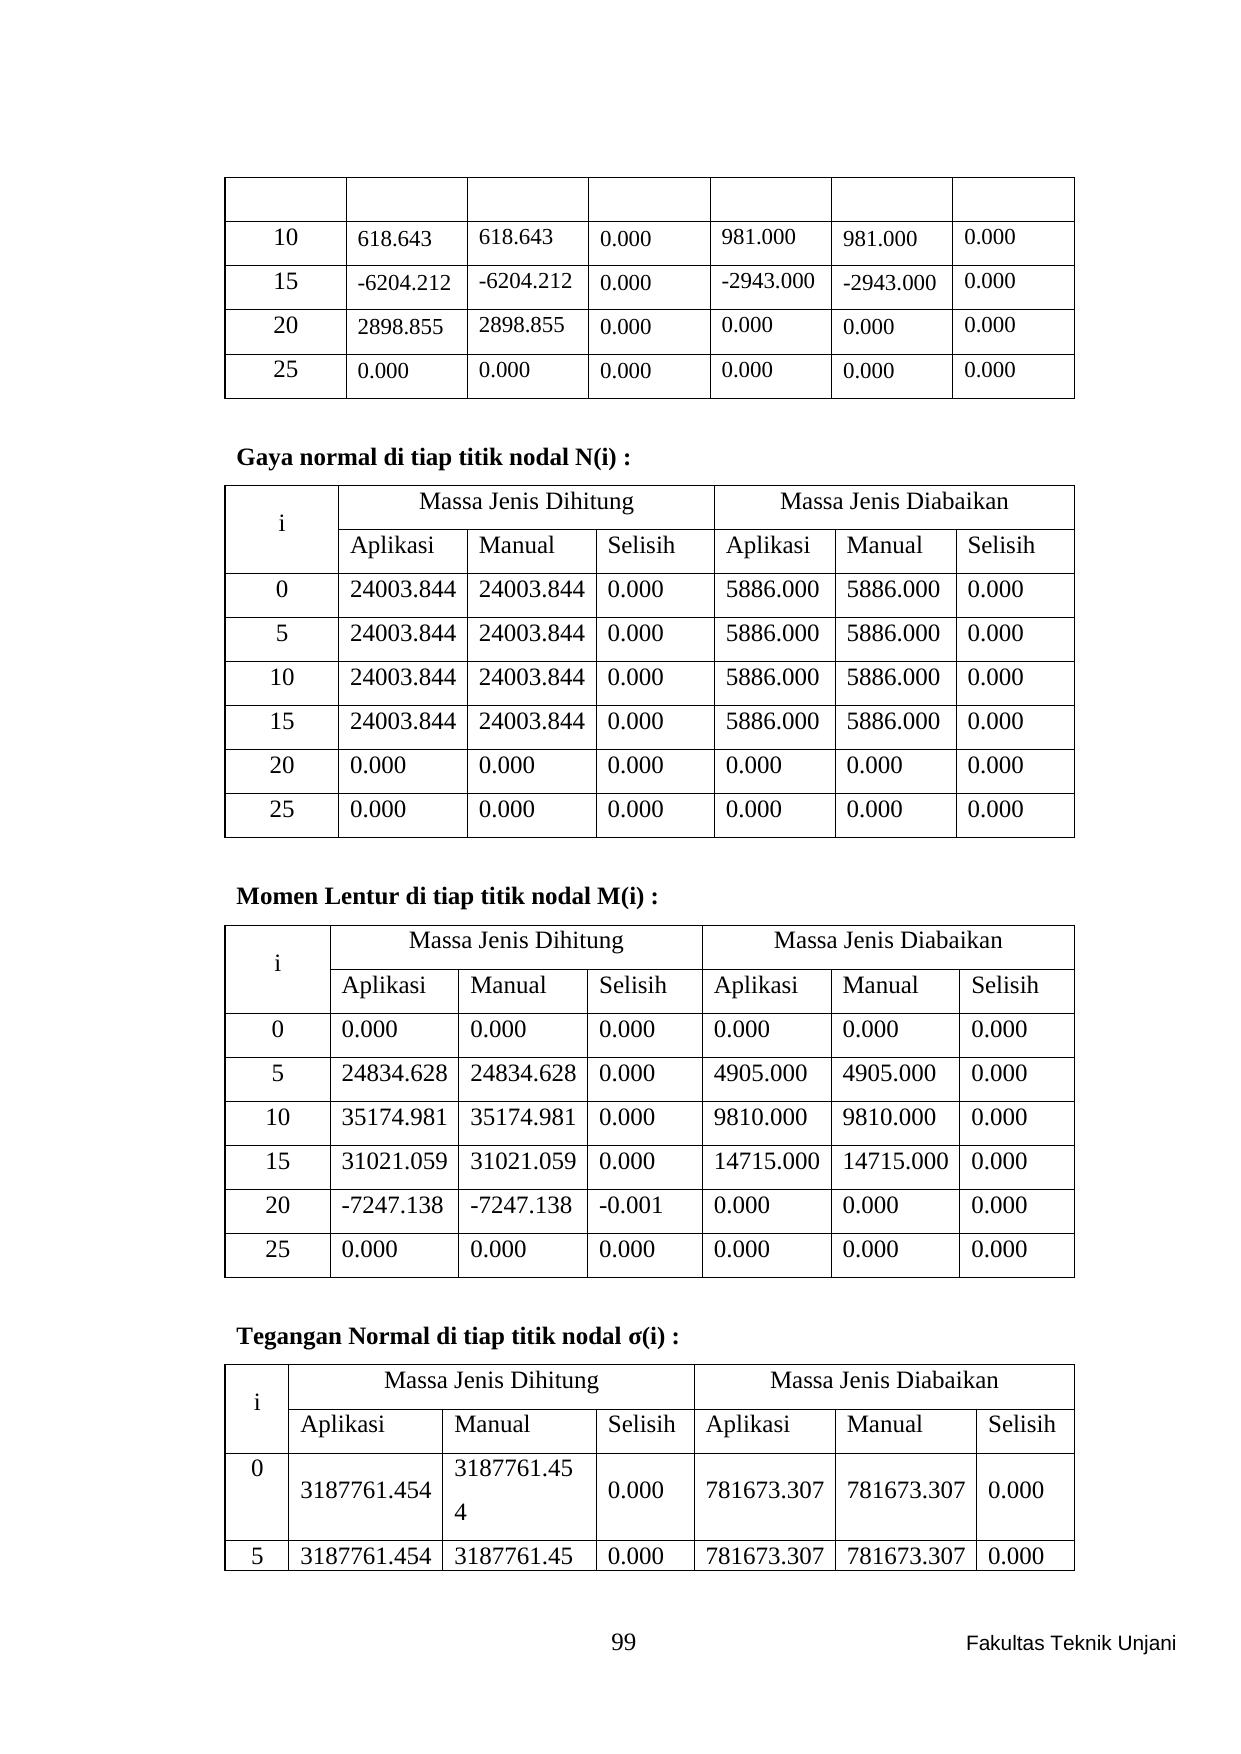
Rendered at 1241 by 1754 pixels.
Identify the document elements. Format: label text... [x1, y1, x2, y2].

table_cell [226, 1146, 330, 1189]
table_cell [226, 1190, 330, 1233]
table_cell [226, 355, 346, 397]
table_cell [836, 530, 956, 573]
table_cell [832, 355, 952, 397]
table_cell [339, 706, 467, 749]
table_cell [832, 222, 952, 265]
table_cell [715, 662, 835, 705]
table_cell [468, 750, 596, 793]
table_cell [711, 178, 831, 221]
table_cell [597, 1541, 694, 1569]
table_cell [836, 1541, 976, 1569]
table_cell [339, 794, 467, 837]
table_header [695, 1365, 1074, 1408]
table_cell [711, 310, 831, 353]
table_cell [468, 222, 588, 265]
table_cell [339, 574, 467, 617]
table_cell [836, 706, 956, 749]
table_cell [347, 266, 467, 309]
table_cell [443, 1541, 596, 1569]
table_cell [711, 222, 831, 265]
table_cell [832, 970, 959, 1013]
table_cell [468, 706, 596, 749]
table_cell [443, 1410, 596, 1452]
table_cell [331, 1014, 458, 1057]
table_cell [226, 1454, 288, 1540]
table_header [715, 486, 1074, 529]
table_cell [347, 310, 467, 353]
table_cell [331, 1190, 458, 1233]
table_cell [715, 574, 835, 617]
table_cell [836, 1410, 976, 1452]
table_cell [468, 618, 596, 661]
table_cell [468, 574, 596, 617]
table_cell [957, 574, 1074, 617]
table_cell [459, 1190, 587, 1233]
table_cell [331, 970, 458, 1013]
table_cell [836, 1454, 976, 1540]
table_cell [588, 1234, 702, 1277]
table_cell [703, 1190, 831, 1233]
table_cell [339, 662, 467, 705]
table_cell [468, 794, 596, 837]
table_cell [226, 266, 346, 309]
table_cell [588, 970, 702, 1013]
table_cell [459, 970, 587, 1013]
text Gaya normal di tiap titik nodal N(i) : [236, 442, 1063, 470]
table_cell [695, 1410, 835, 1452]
text Momen Lentur di tiap titik nodal M(i) : [236, 881, 1063, 910]
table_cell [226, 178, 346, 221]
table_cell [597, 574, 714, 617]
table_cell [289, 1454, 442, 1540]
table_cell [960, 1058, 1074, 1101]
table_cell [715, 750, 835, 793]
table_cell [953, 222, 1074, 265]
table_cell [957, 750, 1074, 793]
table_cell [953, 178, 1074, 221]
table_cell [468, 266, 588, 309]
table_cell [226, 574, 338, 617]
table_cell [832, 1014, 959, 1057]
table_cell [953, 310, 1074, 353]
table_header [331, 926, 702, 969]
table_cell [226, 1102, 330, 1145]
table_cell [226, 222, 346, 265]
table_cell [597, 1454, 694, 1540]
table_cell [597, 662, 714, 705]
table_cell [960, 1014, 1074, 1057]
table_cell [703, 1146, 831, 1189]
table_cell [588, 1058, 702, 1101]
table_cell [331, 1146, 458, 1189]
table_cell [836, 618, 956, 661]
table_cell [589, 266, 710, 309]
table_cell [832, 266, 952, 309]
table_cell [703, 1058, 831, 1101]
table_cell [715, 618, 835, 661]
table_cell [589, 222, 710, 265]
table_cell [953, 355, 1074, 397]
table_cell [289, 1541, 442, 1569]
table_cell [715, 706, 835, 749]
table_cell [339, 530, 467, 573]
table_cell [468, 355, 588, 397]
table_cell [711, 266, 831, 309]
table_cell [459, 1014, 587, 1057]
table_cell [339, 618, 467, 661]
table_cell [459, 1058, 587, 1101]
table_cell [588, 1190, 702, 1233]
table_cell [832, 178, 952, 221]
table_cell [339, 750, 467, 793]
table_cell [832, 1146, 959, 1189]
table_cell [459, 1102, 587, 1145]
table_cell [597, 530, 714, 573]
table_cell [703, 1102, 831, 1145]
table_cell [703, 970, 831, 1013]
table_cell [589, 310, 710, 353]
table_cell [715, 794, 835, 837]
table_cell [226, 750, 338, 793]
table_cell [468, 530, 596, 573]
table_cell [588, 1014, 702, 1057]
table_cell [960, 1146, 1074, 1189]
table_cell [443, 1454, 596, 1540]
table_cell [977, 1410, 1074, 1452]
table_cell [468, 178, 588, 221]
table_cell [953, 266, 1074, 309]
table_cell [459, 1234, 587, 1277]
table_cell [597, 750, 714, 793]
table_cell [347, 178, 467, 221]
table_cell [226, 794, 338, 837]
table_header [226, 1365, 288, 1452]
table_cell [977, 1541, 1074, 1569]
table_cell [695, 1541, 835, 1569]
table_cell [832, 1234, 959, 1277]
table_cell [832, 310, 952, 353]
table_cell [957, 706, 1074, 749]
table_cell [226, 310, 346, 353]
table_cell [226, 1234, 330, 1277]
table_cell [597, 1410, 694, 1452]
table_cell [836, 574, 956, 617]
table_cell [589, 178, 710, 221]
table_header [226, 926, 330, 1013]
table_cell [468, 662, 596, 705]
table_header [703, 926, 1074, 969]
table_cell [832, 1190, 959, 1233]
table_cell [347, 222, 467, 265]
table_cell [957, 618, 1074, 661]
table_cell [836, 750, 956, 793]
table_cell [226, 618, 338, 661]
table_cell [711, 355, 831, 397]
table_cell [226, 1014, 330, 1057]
text Tegangan Normal di tiap titik nodal σ(i) : [236, 1321, 1063, 1350]
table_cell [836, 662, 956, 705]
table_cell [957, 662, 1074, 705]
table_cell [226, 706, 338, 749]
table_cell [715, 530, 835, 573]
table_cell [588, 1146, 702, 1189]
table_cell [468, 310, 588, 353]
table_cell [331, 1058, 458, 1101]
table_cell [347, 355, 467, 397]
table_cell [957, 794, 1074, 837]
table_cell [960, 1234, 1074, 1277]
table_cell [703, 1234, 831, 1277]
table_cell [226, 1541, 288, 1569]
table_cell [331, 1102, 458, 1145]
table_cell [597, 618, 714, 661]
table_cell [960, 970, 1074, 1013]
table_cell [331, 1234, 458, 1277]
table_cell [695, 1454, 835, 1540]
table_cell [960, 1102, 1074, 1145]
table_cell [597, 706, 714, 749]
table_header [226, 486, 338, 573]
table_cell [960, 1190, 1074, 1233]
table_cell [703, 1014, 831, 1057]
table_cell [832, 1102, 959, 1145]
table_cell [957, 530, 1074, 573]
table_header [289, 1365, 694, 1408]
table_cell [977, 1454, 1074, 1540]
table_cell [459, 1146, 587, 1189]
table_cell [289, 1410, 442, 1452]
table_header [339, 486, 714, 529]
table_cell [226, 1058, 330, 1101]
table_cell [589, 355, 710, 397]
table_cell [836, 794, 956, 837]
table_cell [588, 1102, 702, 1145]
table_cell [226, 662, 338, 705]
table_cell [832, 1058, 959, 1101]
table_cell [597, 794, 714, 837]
